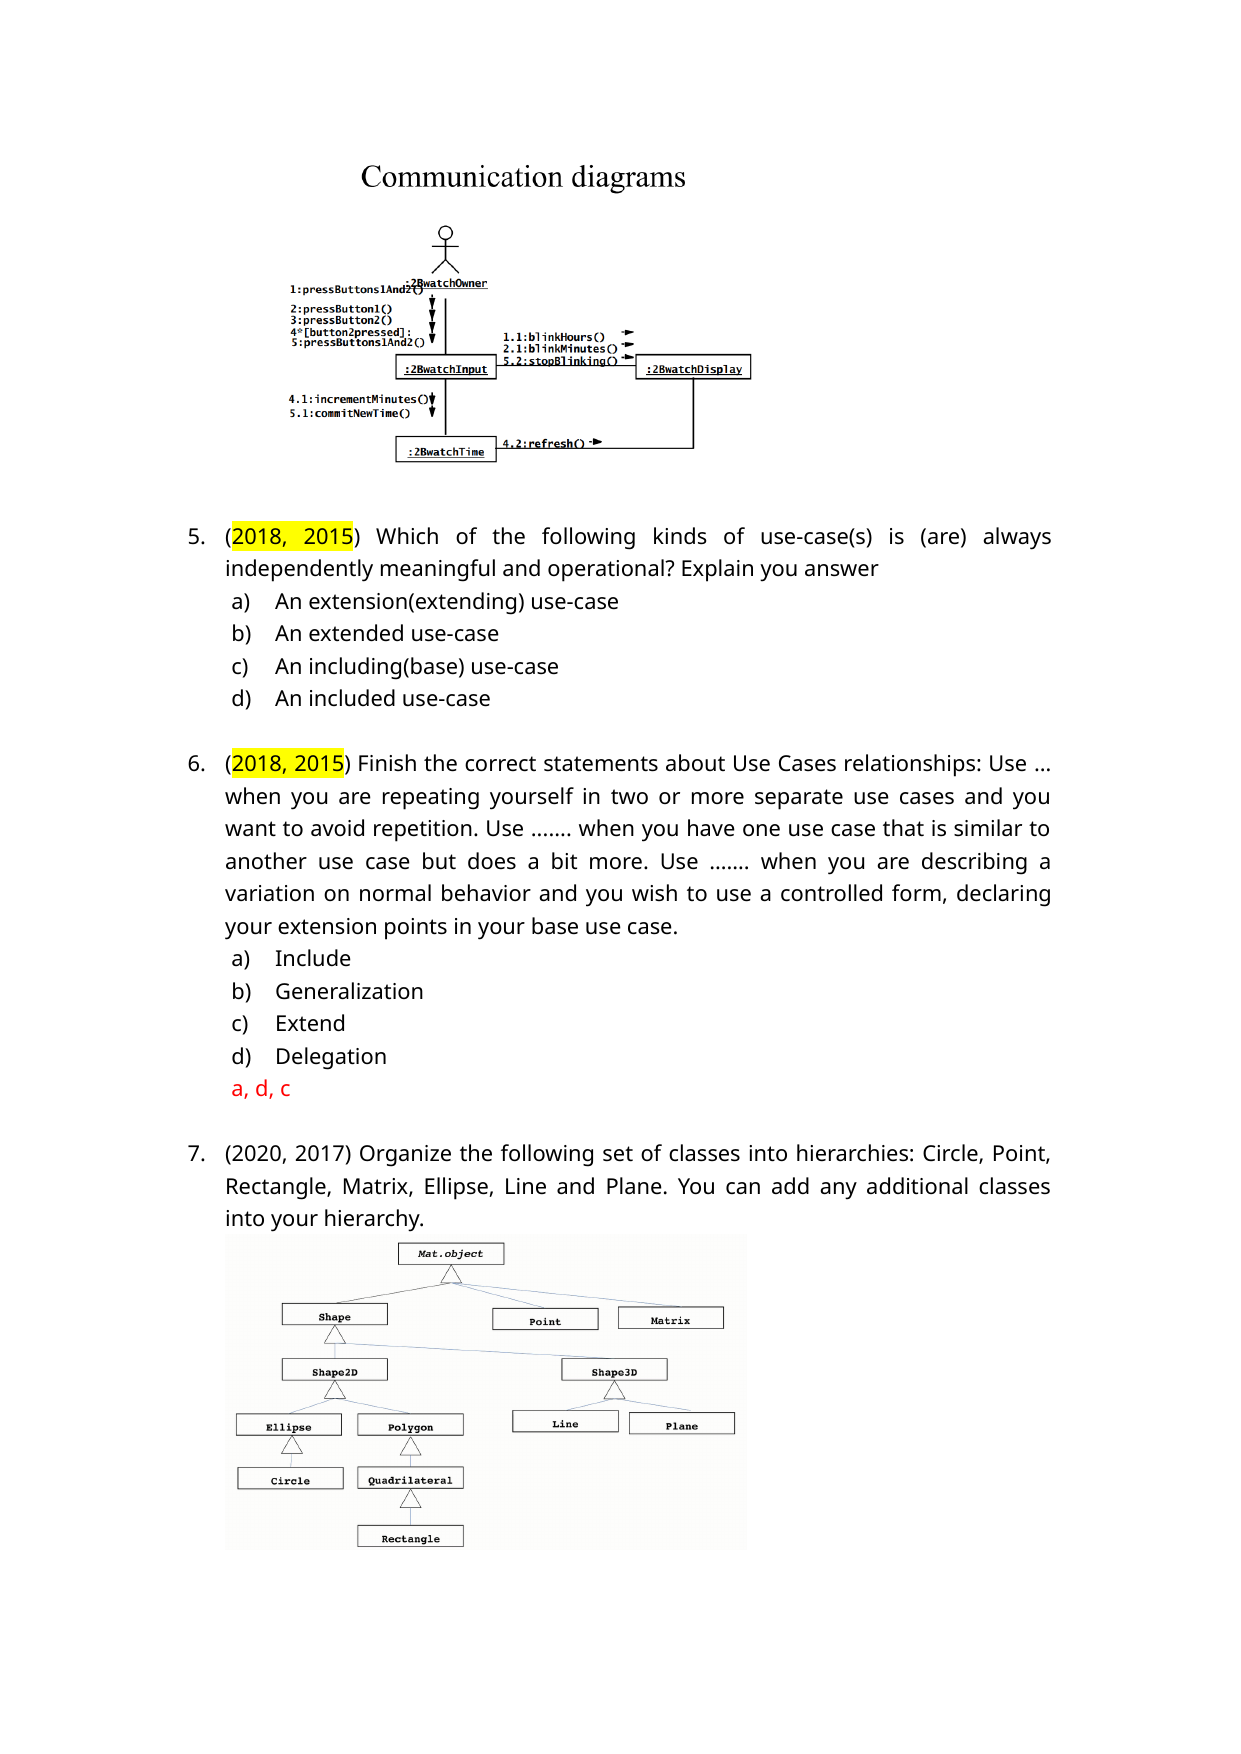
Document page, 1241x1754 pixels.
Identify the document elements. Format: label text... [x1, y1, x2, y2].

list An extension(extending) use-case [231, 584, 1053, 617]
list An extended use-case [231, 617, 1053, 649]
picture [225, 1234, 747, 1550]
list Delegation [231, 1039, 1053, 1072]
list Generalization [231, 974, 1053, 1007]
list (2020, 2017) Organize the following set of classes into hierarchies: Circle, Point, Rectangle, Matrix, Ellipse, Line and Plane. You can add any additional classes into your hierarchy. [187, 1137, 1053, 1234]
list (2018, 2015) Which of the following kinds of use-case(s) is (are) always independently meaningful and operational? Explain you answer [187, 519, 1053, 584]
picture [275, 162, 760, 480]
list (2018, 2015) Finish the correct statements about Use Cases relationships: Use …when you are repeating yourself in two or more separate use cases and you want to avoid repetition. Use ....... when you have one use case that is similar to another use case but does a bit more. Use ……. when you are describing a variation on normal behavior and you wish to use a controlled form, declaring your extension points in your base use case. [187, 747, 1053, 942]
list Include [231, 942, 1053, 974]
text a, d, c [231, 1072, 1053, 1104]
list Extend [231, 1007, 1053, 1039]
list An including(base) use-case [231, 649, 1053, 682]
list An included use-case [231, 682, 1053, 714]
